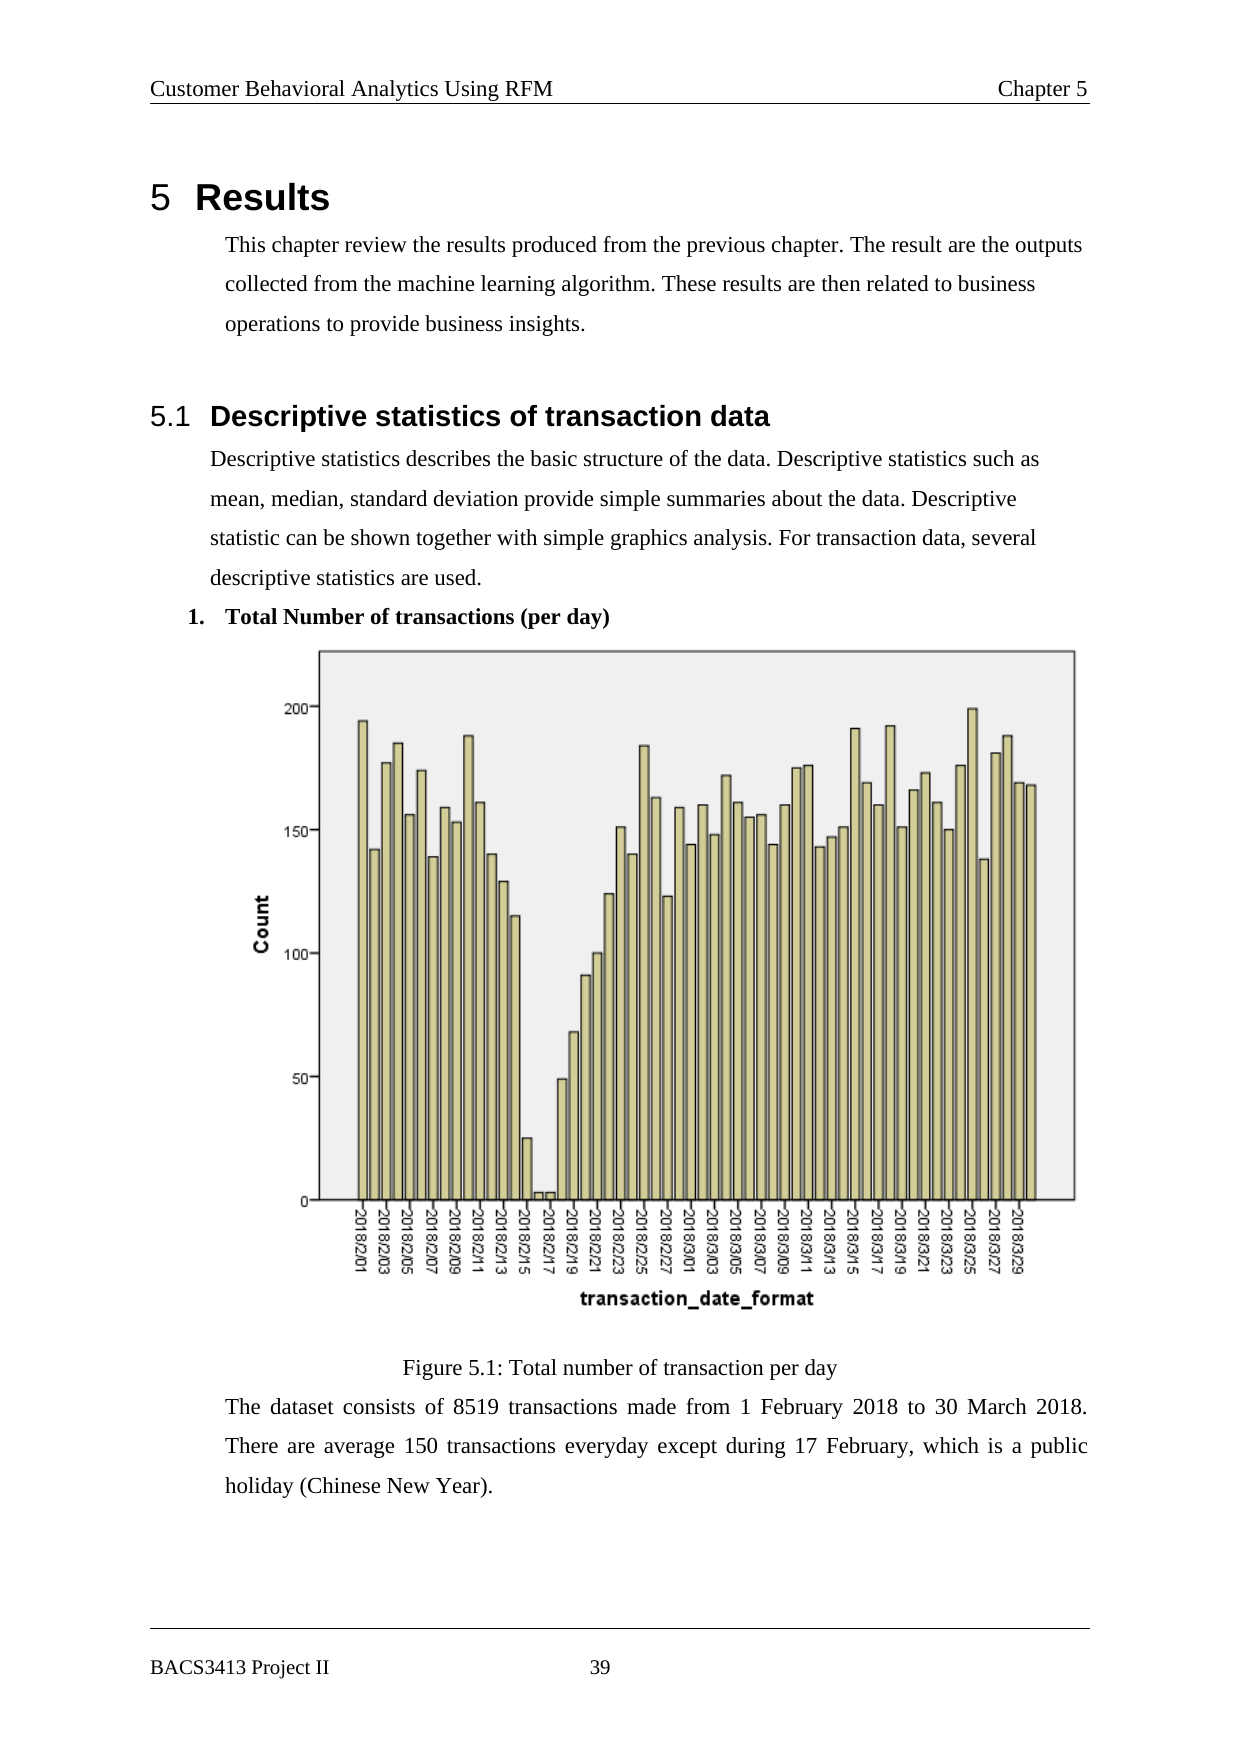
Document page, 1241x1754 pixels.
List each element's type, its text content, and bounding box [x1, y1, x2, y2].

text The dataset consists of 8519 transactions made from 1 February 2018 to 30 March 2018. There are average 150 transactions everyday except during 17 February, which is a public holiday (Chinese New Year). [225, 1393, 1090, 1498]
text This chapter review the results produced from the previous chapter. The result are the outputs collected from the machine learning algorithm. These results are then related to business operations to provide business insights. [225, 231, 1090, 336]
text Descriptive statistics describes the basic structure of the data. Descriptive statistics such as mean, median, standard deviation provide simple summaries about the data. Descriptive statistic can be shown together with simple graphics analysis. For transaction data, several descriptive statistics are used. [210, 445, 1090, 590]
subtitle Results [150, 175, 1090, 218]
picture [229, 642, 1086, 1330]
list Total Number of transactions (per day) [187, 603, 1090, 629]
subtitle Descriptive statistics of transaction data [150, 399, 1090, 433]
text Figure 5.1: Total number of transaction per day [150, 1354, 1090, 1380]
